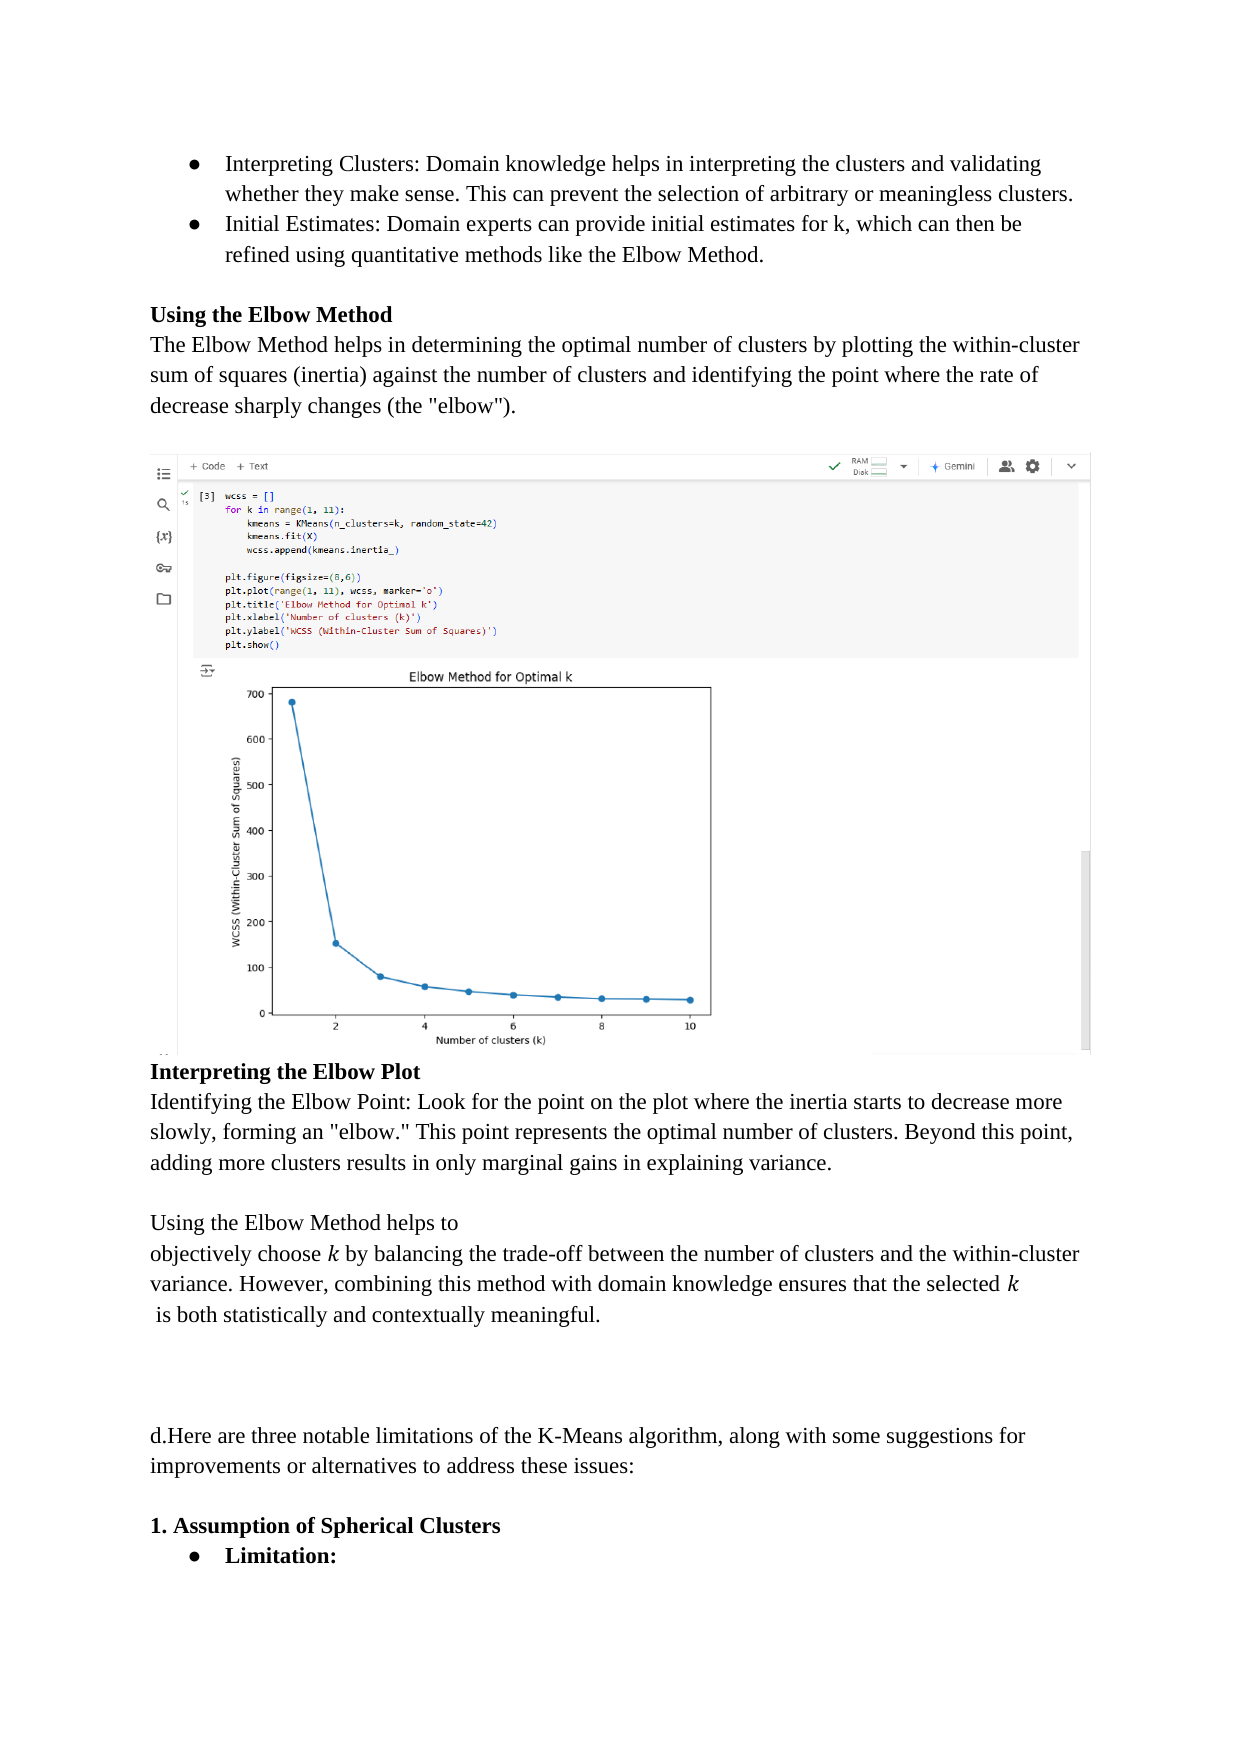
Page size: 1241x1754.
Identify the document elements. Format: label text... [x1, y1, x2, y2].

list Interpreting Clusters: Domain knowledge helps in interpreting the clusters and validating whether they make sense. This can prevent the selection of arbitrary or meaningless clusters. [187, 150, 1090, 207]
text objectively choose 𝑘 by balancing the trade-off between the number of clusters and the within-cluster variance. However, combining this method with domain knowledge ensures that the selected 𝑘 [150, 1239, 1090, 1297]
text 1. Assumption of Spherical Clusters [150, 1512, 1090, 1539]
text Identifying the Elbow Point: Look for the point on the plot where the inertia starts to decrease more slowly, forming an "elbow." This point represents the optimal number of clusters. Beyond this point, adding more clusters results in only marginal gains in explaining variance. [150, 1088, 1090, 1175]
text Using the Elbow Method helps to [150, 1209, 1090, 1235]
list Limitation: [187, 1543, 1090, 1569]
picture [150, 452, 1091, 1055]
text is both statistically and contextually meaningful. [150, 1301, 1090, 1327]
text Interpreting the Elbow Plot [150, 1058, 1090, 1084]
text d.Here are three notable limitations of the K-Means algorithm, along with some suggestions for improvements or alternatives to address these issues: [150, 1422, 1090, 1478]
text Using the Elbow Method [150, 301, 1090, 327]
list Initial Estimates: Domain experts can provide initial estimates for k, which can then be refined using quantitative methods like the Elbow Method. [187, 210, 1090, 267]
text The Elbow Method helps in determining the optimal number of clusters by plotting the within-cluster sum of squares (inertia) against the number of clusters and identifying the point where the rate of decrease sharply changes (the "elbow"). [150, 331, 1090, 418]
